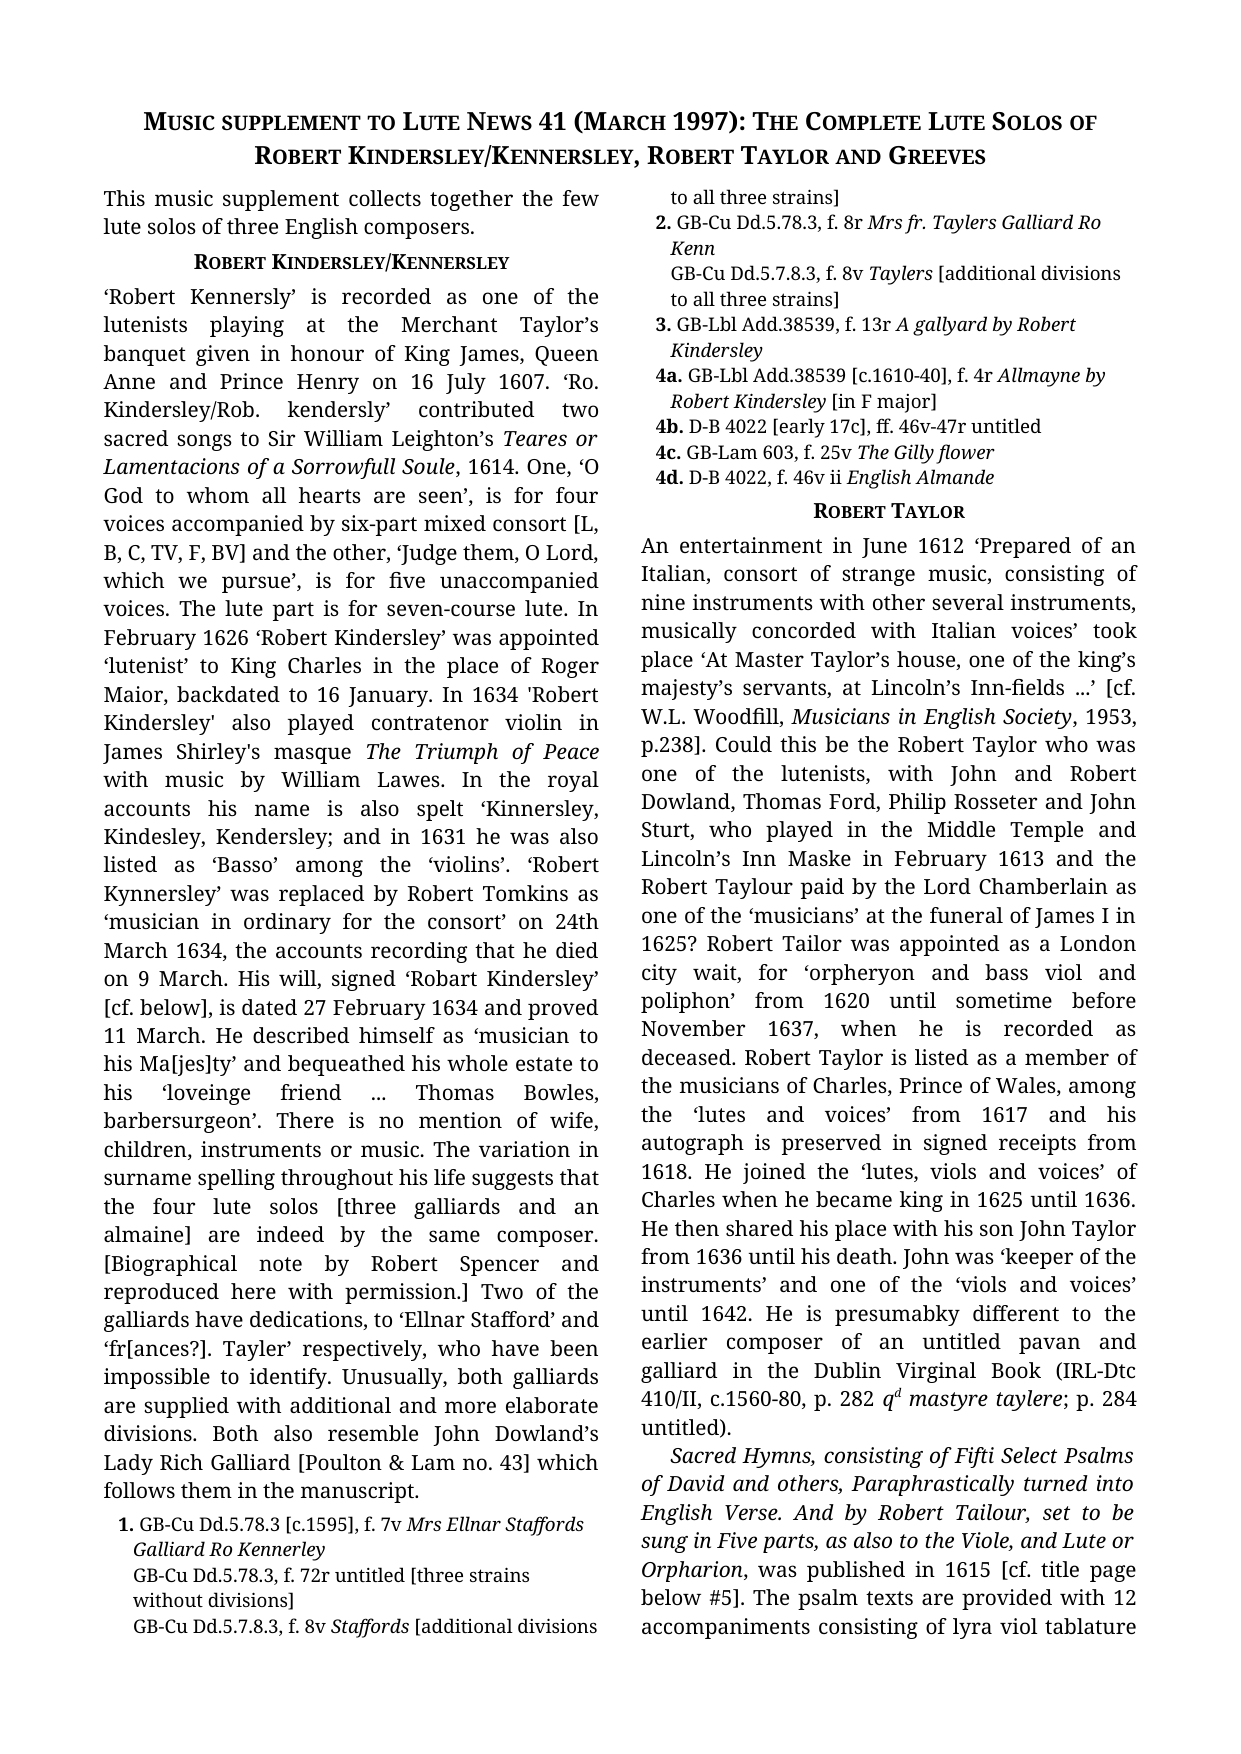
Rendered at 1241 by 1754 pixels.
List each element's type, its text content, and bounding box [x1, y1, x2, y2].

text Robert Taylor [641, 496, 1137, 525]
text 4d. D-B 4022, f. 46v ii English Almande [656, 465, 1137, 490]
text 2. GB-Cu Dd.5.78.3, f. 8r Mrs fr. Taylers Galliard Ro Kenn [656, 209, 1137, 261]
text GB-Cu Dd.5.78.3, f. 72r untitled [three strains without divisions] [118, 1562, 599, 1613]
text 3. GB-Lbl Add.38539, f. 13r A gallyard by Robert Kindersley [656, 312, 1137, 363]
text 1. GB-Cu Dd.5.78.3 [c.1595], f. 7v Mrs Ellnar Staffords Galliard Ro Kennerley [118, 1511, 599, 1562]
text This music supplement collects together the few lute solos of three English composers. [103, 184, 599, 241]
text GB-Cu Dd.5.7.8.3, f. 8v Staffords [additional divisions to all three strains] [118, 1613, 599, 1638]
text An entertainment in June 1612 ‘Prepared of an Italian, consort of strange music, consisting of nine instruments with other several instruments, musically concorded with Italian voices’ took place ‘At Master Taylor’s house, one of the king’s majesty’s servants, at Lincoln’s Inn-fields ...’ [cf. W.L. Woodfill, Musicians in English Society, 1953, p.238]. Could this be the Robert Taylor who was one of the lutenists, with John and Robert Dowland, Thomas Ford, Philip Rosseter and John Sturt, who played in the Middle Temple and Lincoln’s Inn Maske in February 1613 and the Robert Taylour paid by the Lord Chamberlain as one of the ‘musicians’ at the funeral of James I in 1625? Robert Tailor was appointed as a London city wait, for ‘orpheryon and bass viol and poliphon’ from 1620 until sometime before November 1637, when he is recorded as deceased. Robert Taylor is listed as a member of the musicians of Charles, Prince of Wales, among the ‘lutes and voices’ from 1617 and his autograph is preserved in signed receipts from 1618. He joined the ‘lutes, viols and voices’ of Charles when he became king in 1625 until 1636. He then shared his place with his son John Taylor from 1636 until his death. John was ‘keeper of the instruments’ and one of the ‘viols and voices’ until 1642. He is presumabky different to the earlier composer of an untitled pavan and galliard in the Dublin Virginal Book (IRL-Dtc 410/II, c.1560-80, p. 282 qd mastyre taylere; p. 284 untitled). [641, 531, 1137, 1441]
text ‘Robert Kennersly’ is recorded as one of the lutenists playing at the Merchant Taylor’s banquet given in honour of King James, Queen Anne and Prince Henry on 16 July 1607. ‘Ro. Kindersley/Rob. kendersly’ contributed two sacred songs to Sir William Leighton’s Teares or Lamentacions of a Sorrowfull Soule, 1614. One, ‘O God to whom all hearts are seen’, is for four voices accompanied by six-part mixed consort [L, B, C, TV, F, BV] and the other, ‘Judge them, O Lord, which we pursue’, is for five unaccompanied voices. The lute part is for seven-course lute. In February 1626 ‘Robert Kindersley’ was appointed ‘lutenist’ to King Charles in the place of Roger Maior, backdated to 16 January. In 1634 'Robert Kindersley' also played contratenor violin in James Shirley's masque The Triumph of Peace with music by William Lawes. In the royal accounts his name is also spelt ‘Kinnersley, Kindesley, Kendersley; and in 1631 he was also listed as ‘Basso’ among the ‘violins’. ‘Robert Kynnersley’ was replaced by Robert Tomkins as ‘musician in ordinary for the consort’ on 24th March 1634, the accounts recording that he died on 9 March. His will, signed ‘Robart Kindersley’ [cf. below], is dated 27 February 1634 and proved 11 March. He described himself as ‘musician to his Ma[jes]ty’ and bequeathed his whole estate to his ‘loveinge friend ... Thomas Bowles, barbersurgeon’. There is no mention of wife, children, instruments or music. The variation in surname spelling throughout his life suggests that the four lute solos [three galliards and an almaine] are indeed by the same composer. [Biographical note by Robert Spencer and reproduced here with permission.] Two of the galliards have dedications, to ‘Ellnar Stafford’ and ‘fr[ances?]. Tayler’ respectively, who have been impossible to identify. Unusually, both galliards are supplied with additional and more elaborate divisions. Both also resemble John Dowland’s Lady Rich Galliard [Poulton & Lam no. 43] which follows them in the manuscript. [103, 282, 599, 1504]
text Music supplement to Lute News 41 (March 1997): The Complete Lute Solos of Robert Kindersley/Kennersley, Robert Taylor and Greeves [103, 103, 1137, 171]
text GB-Cu Dd.5.7.8.3, f. 8v Taylers [additional divisions to all three strains] [656, 261, 1137, 312]
text 4c. GB-Lam 603, f. 25v The Gilly flower [656, 439, 1137, 465]
text GB-Cu Dd.5.7.8.3, f. 8v Staffords [additional divisions to all three strains] [656, 184, 1137, 209]
text 4a. GB-Lbl Add.38539 [c.1610-40], f. 4r Allmayne by Robert Kindersley [in F major] [656, 363, 1137, 414]
text 4b. D-B 4022 [early 17c], ff. 46v-47r untitled [656, 414, 1137, 439]
text Robert Kindersley/Kennersley [103, 247, 599, 276]
